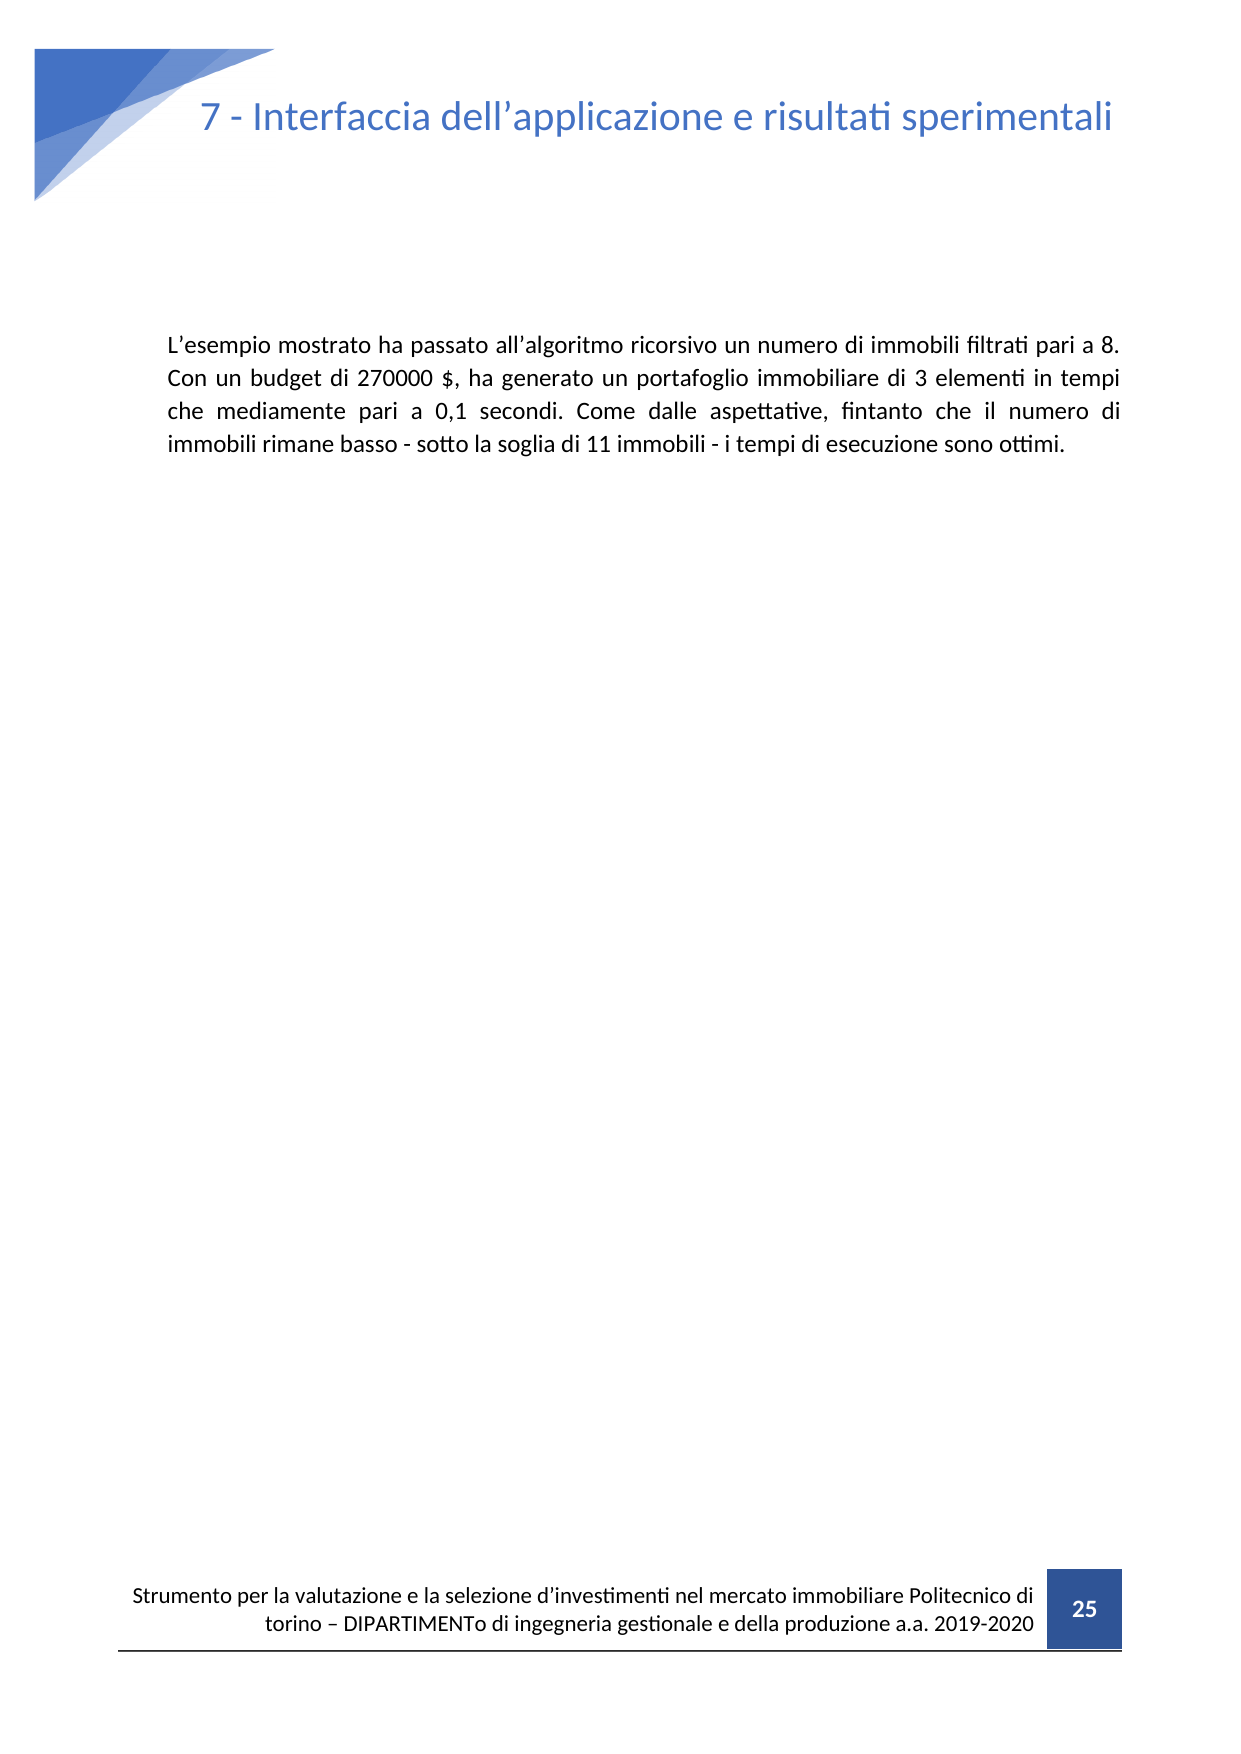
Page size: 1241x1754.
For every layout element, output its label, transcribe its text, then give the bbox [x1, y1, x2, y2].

list L’esempio mostrato ha passato all’algoritmo ricorsivo un numero di immobili filtrati pari a 8. Con un budget di 270000 $, ha generato un portafoglio immobiliare di 3 elementi in tempi che mediamente pari a 0,1 secondi. Come dalle aspettative, fintanto che il numero di immobili rimane basso - sotto la soglia di 11 immobili - i tempi di esecuzione sono ottimi. [167, 329, 1122, 458]
picture [34, 48, 277, 203]
